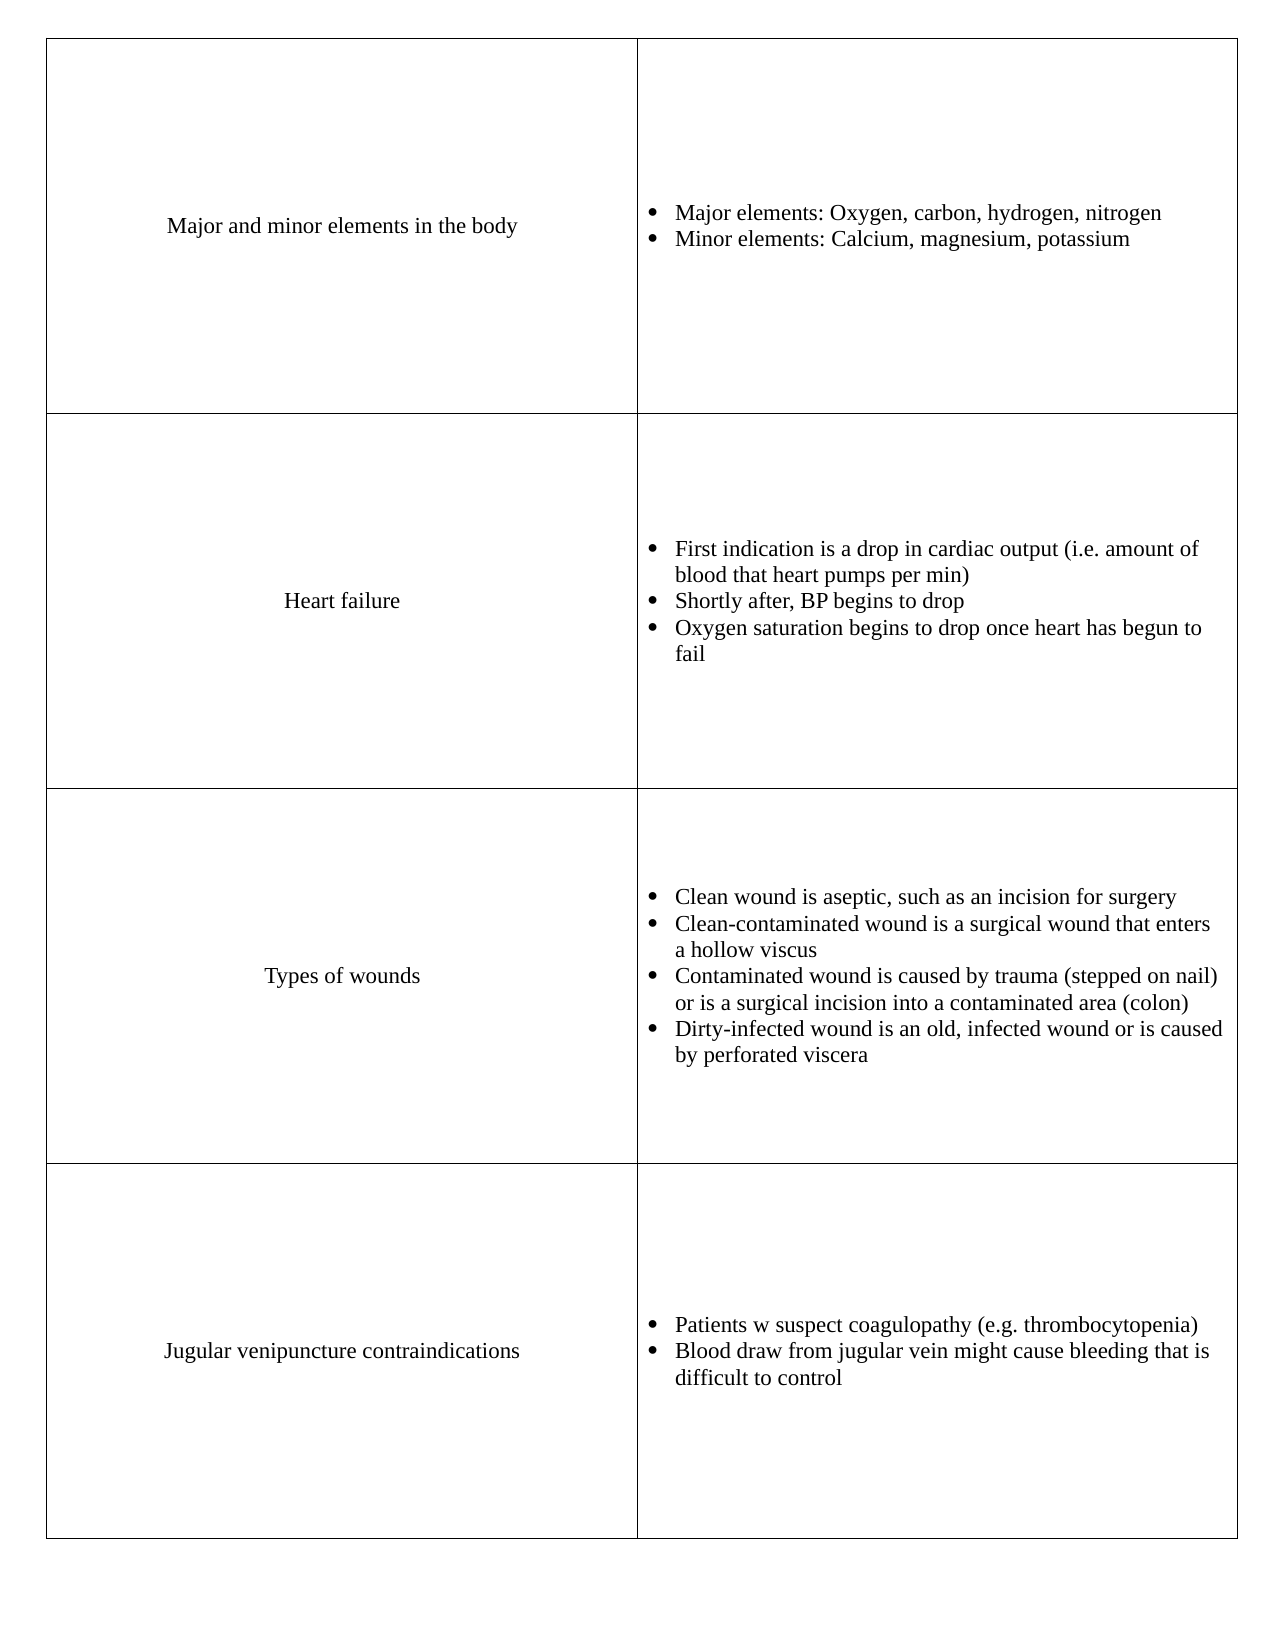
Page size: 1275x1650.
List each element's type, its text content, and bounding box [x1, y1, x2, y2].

table_cell Patients w suspect coagulopathy (e.g. thrombocytopenia) Blood draw from jugular vein might cause bleeding that is difficult to control [638, 1164, 1237, 1537]
table_cell Types of wounds [47, 789, 637, 1162]
table_cell Clean wound is aseptic, such as an incision for surgery Clean-contaminated wound is a surgical wound that enters a hollow viscus Contaminated wound is caused by trauma (stepped on nail) or is a surgical incision into a contaminated area (colon) Dirty-infected wound is an old, infected wound or is caused by perforated viscera [638, 789, 1237, 1162]
table_cell Jugular venipuncture contraindications [47, 1164, 637, 1537]
table_cell Major and minor elements in the body [47, 39, 637, 412]
table_cell Major elements: Oxygen, carbon, hydrogen, nitrogen Minor elements: Calcium, magnesium, potassium [638, 39, 1237, 412]
table_cell First indication is a drop in cardiac output (i.e. amount of blood that heart pumps per min) Shortly after, BP begins to drop Oxygen saturation begins to drop once heart has begun to fail [638, 414, 1237, 787]
table_cell Heart failure [47, 414, 637, 787]
